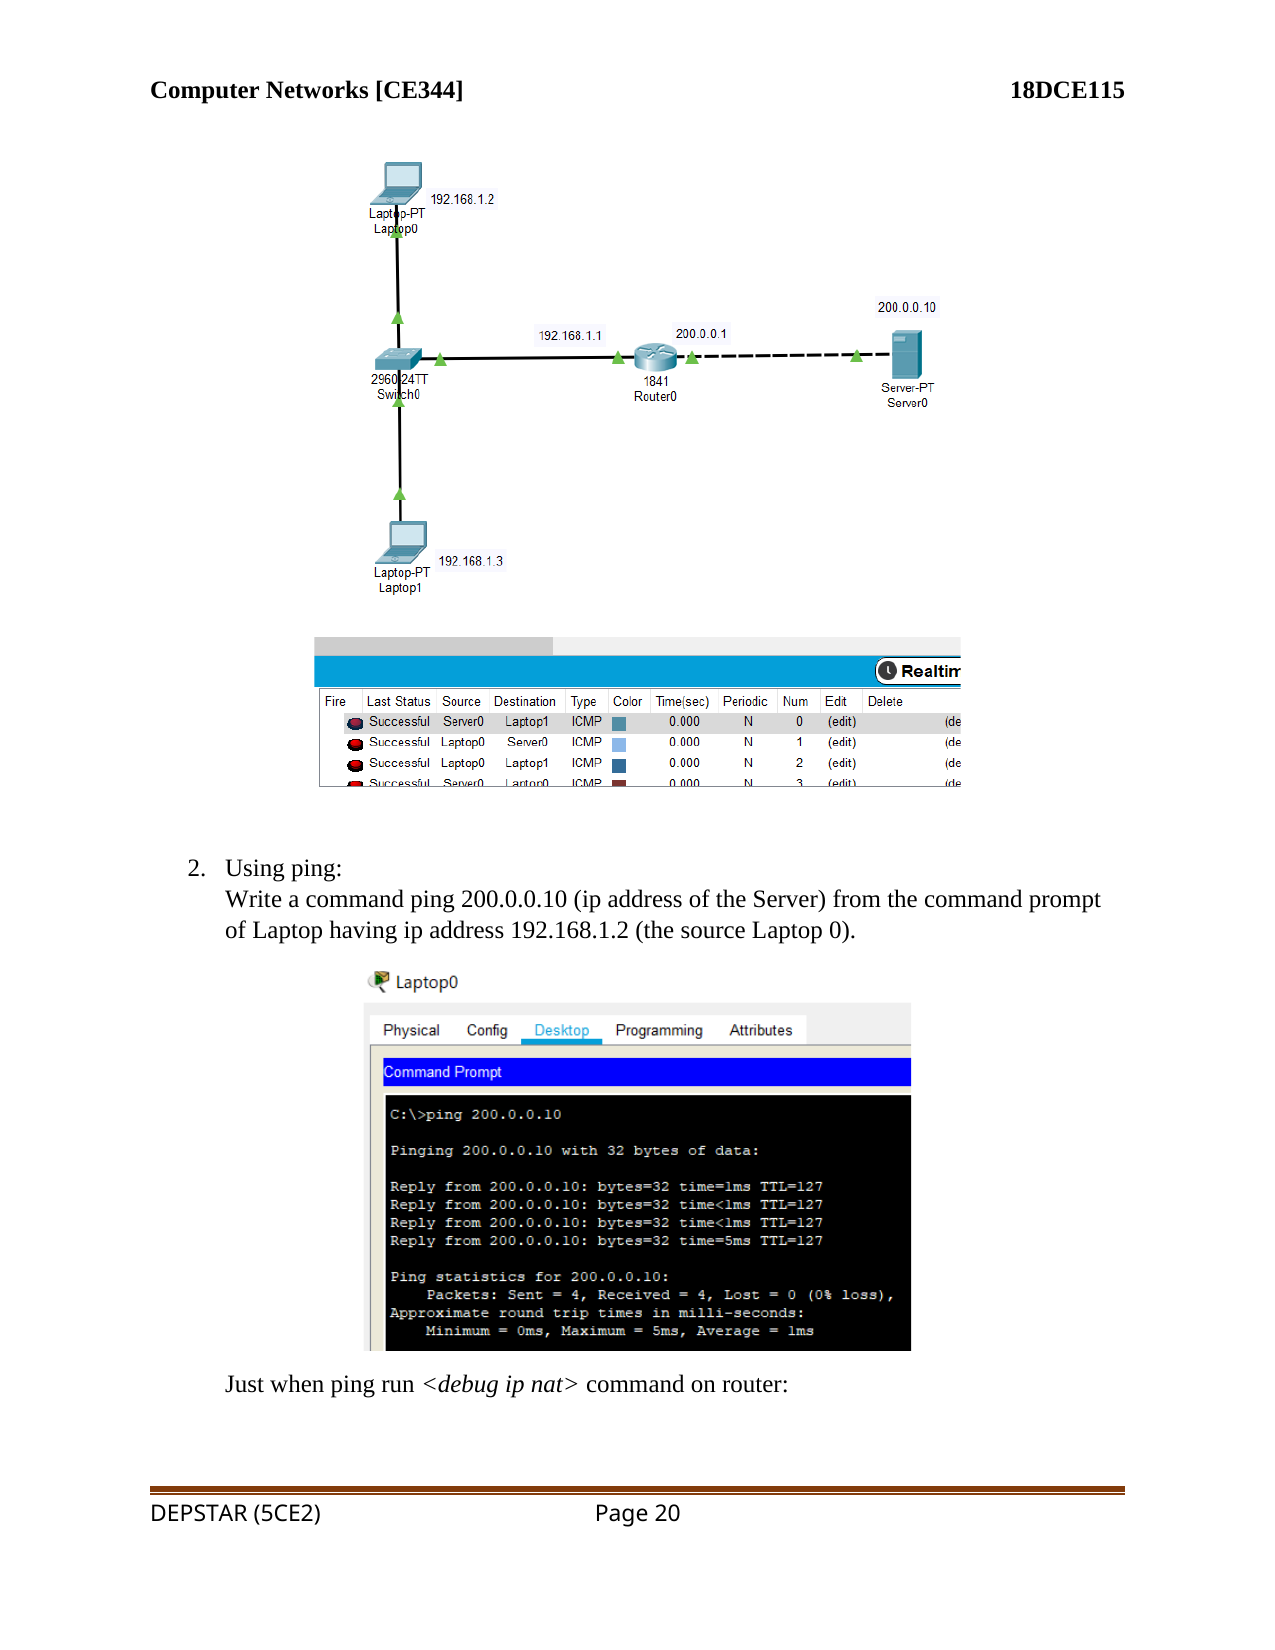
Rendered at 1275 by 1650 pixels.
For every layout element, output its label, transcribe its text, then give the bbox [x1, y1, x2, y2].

list Just when ping run <debug ip nat> command on router: [225, 1369, 1125, 1398]
picture [876, 658, 961, 684]
list Using ping: [187, 853, 1125, 881]
picture [314, 150, 961, 655]
picture [314, 688, 961, 787]
picture [363, 962, 912, 1351]
list Write a command ping 200.0.0.10 (ip address of the Server) from the command prompt of Laptop having ip address 192.168.1.2 (the source Laptop 0). [225, 884, 1125, 943]
